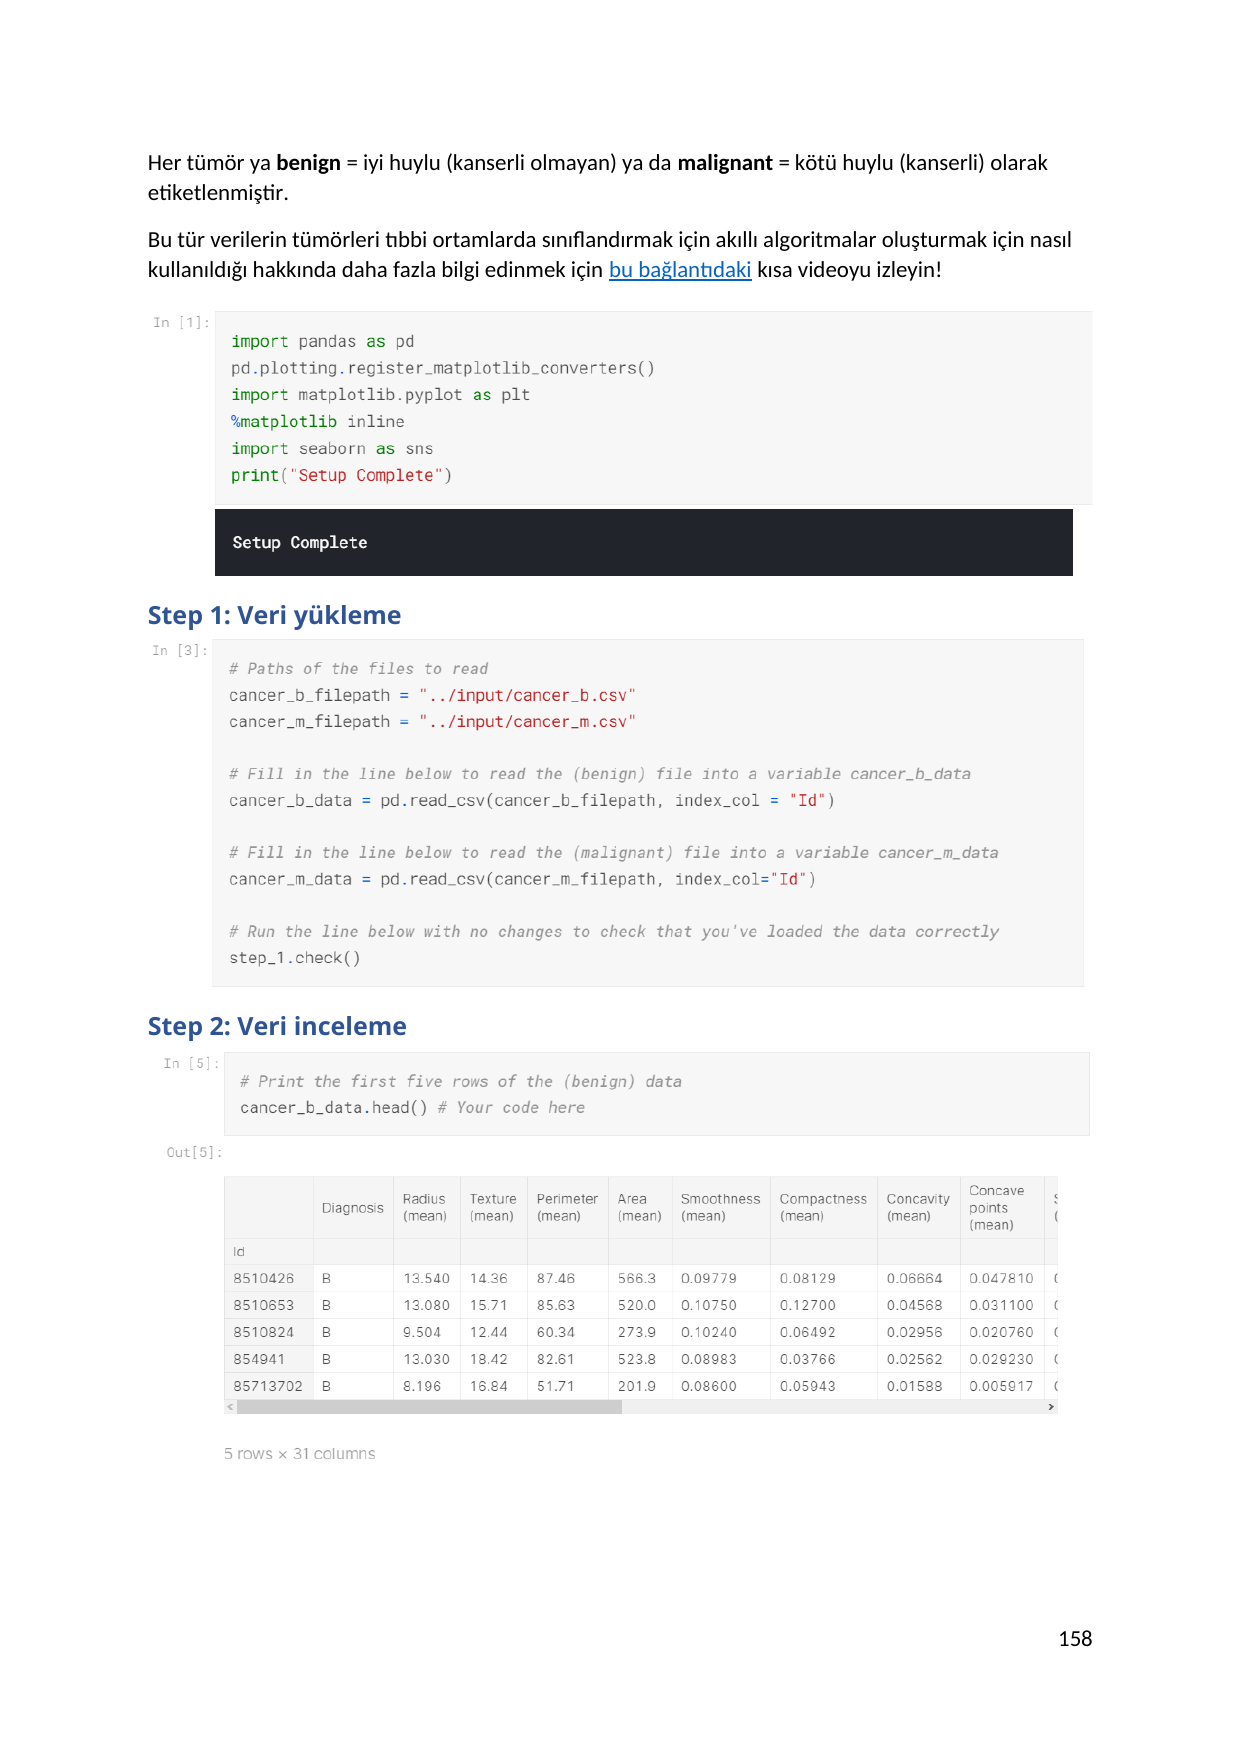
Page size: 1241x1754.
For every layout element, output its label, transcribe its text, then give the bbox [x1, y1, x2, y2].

text Her tümör ya benign = iyi huylu (kanserli olmayan) ya da malignant = kötü huylu (kanserli) olarak etiketlenmiştir. [148, 148, 1093, 206]
subtitle Step 2: Veri inceleme [148, 1008, 1093, 1042]
picture [147, 1045, 1093, 1467]
text Bu tür verilerin tümörleri tıbbi ortamlarda sınıflandırmak için akıllı algoritmalar oluşturmak için nasıl kullanıldığı hakkında daha fazla bilgi edinmek için bu bağlantıdaki kısa videoyu izleyin! [148, 225, 1093, 283]
picture [147, 301, 1093, 580]
subtitle Step 1: Veri yükleme [148, 598, 1093, 632]
picture [147, 634, 1093, 990]
